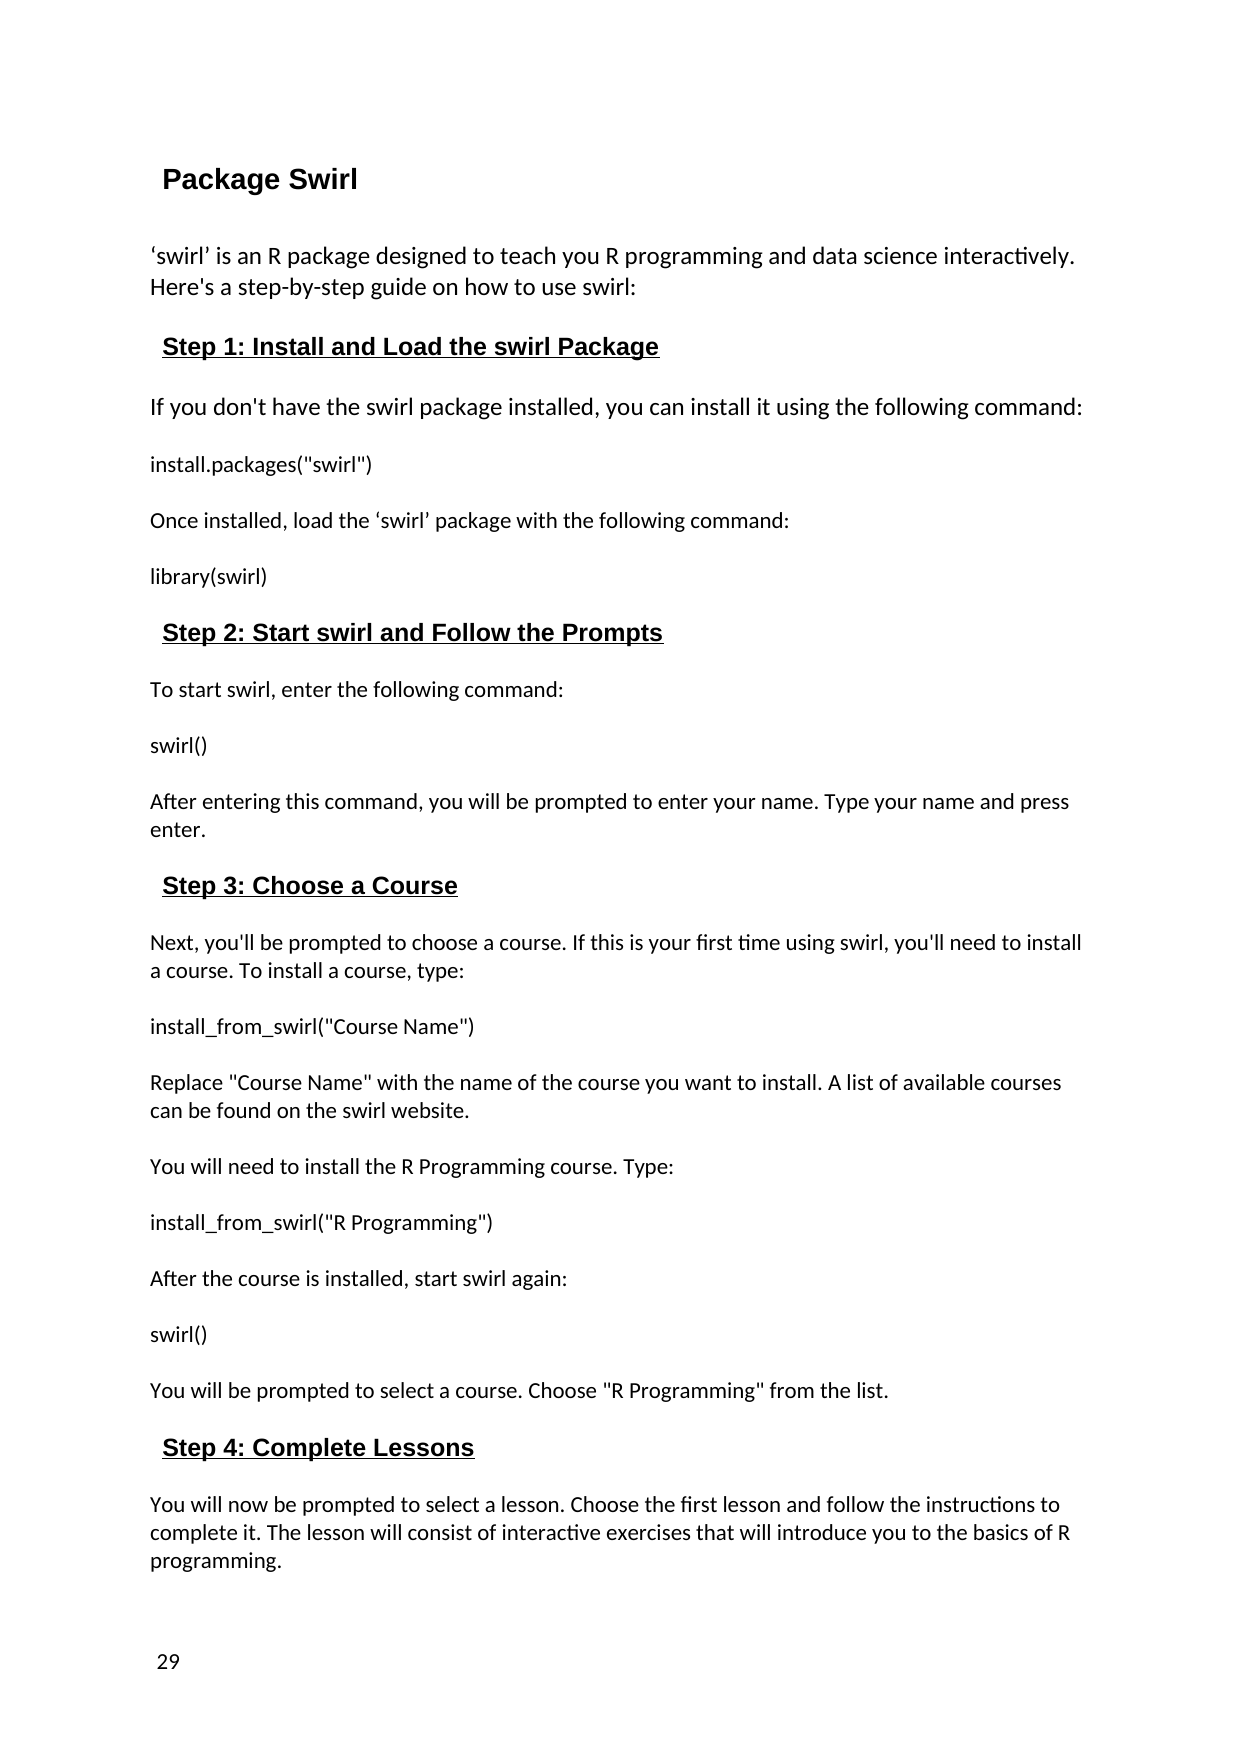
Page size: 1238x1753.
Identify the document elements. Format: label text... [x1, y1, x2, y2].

text install_from_swirl("R Programming") [150, 1208, 1087, 1237]
text You will need to install the R Programming course. Type: [150, 1152, 1087, 1181]
subtitle Step 1: Install and Load the swirl Package [162, 332, 1087, 361]
text You will be prompted to select a course. Choose "R Programming" from the list. [150, 1377, 1087, 1405]
text ‘swirl’ is an R package designed to teach you R programming and data science interactively. Here's a step-by-step guide on how to use swirl: [150, 240, 1087, 301]
subtitle Step 2: Start swirl and Follow the Prompts [162, 618, 1087, 647]
subtitle Package Swirl [162, 162, 1087, 195]
text Once installed, load the ‘swirl’ package with the following command: [150, 506, 1087, 534]
text After entering this command, you will be prompted to enter your name. Type your name and press enter. [150, 787, 1087, 843]
text Next, you'll be prompted to choose a course. If this is your first time using swirl, you'll need to install a course. To install a course, type: [150, 928, 1087, 984]
text install.packages("swirl") [150, 450, 1087, 478]
text To start swirl, enter the following command: [150, 675, 1087, 703]
subtitle Step 3: Choose a Course [162, 871, 1087, 899]
text After the course is installed, start swirl again: [150, 1264, 1087, 1293]
text You will now be prompted to select a lesson. Choose the first lesson and follow the instructions to complete it. The lesson will consist of interactive exercises that will introduce you to the basics of R programming. [150, 1490, 1087, 1574]
text If you don't have the swirl package installed, you can install it using the following command: [150, 391, 1087, 422]
text Replace "Course Name" with the name of the course you want to install. A list of available courses can be found on the swirl website. [150, 1068, 1087, 1124]
text library(swirl) [150, 562, 1087, 590]
text swirl() [150, 1321, 1087, 1349]
text swirl() [150, 731, 1087, 759]
text install_from_swirl("Course Name") [150, 1012, 1087, 1040]
subtitle Step 4: Complete Lessons [162, 1433, 1087, 1461]
